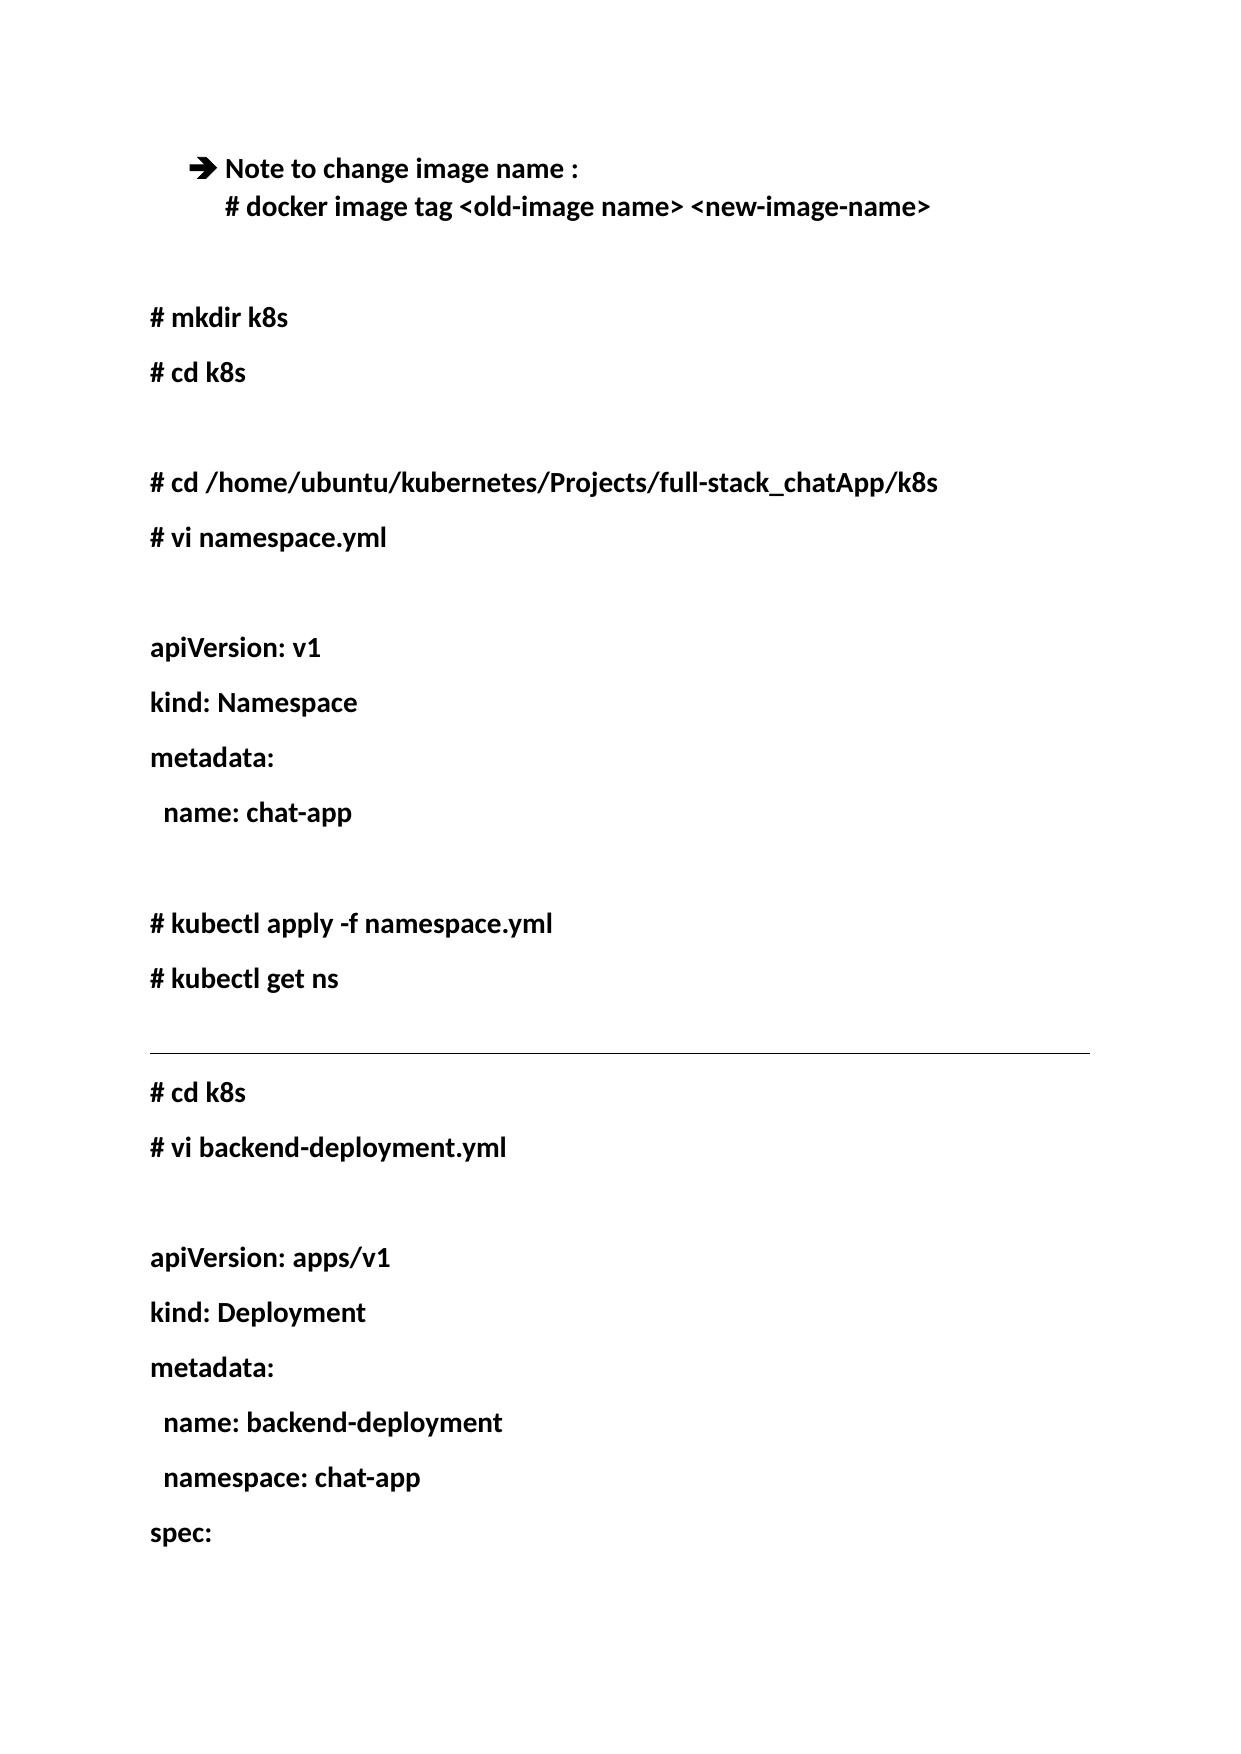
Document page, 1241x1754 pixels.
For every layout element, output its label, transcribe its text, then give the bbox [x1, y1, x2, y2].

text # vi namespace.yml [150, 519, 1090, 555]
list Note to change image name : [187, 150, 1090, 186]
list # docker image tag <old-image name> <new-image-name> [225, 188, 1090, 224]
text spec: [150, 1514, 1090, 1550]
text kind: Deployment [150, 1294, 1090, 1330]
text # cd /home/ubuntu/kubernetes/Projects/full-stack_chatApp/k8s [150, 464, 1090, 499]
text # cd k8s [150, 354, 1090, 389]
text # vi backend-deployment.yml [150, 1129, 1090, 1164]
text # mkdir k8s [150, 299, 1090, 334]
text # kubectl apply -f namespace.yml [150, 905, 1090, 940]
text metadata: [150, 1349, 1090, 1385]
text kind: Namespace [150, 684, 1090, 720]
text # cd k8s [150, 1074, 1090, 1109]
text namespace: chat-app [150, 1459, 1090, 1495]
text apiVersion: apps/v1 [150, 1239, 1090, 1275]
text metadata: [150, 739, 1090, 775]
text name: backend-deployment [150, 1404, 1090, 1440]
text apiVersion: v1 [150, 629, 1090, 665]
text # kubectl get ns [150, 960, 1090, 996]
text name: chat-app [150, 794, 1090, 830]
